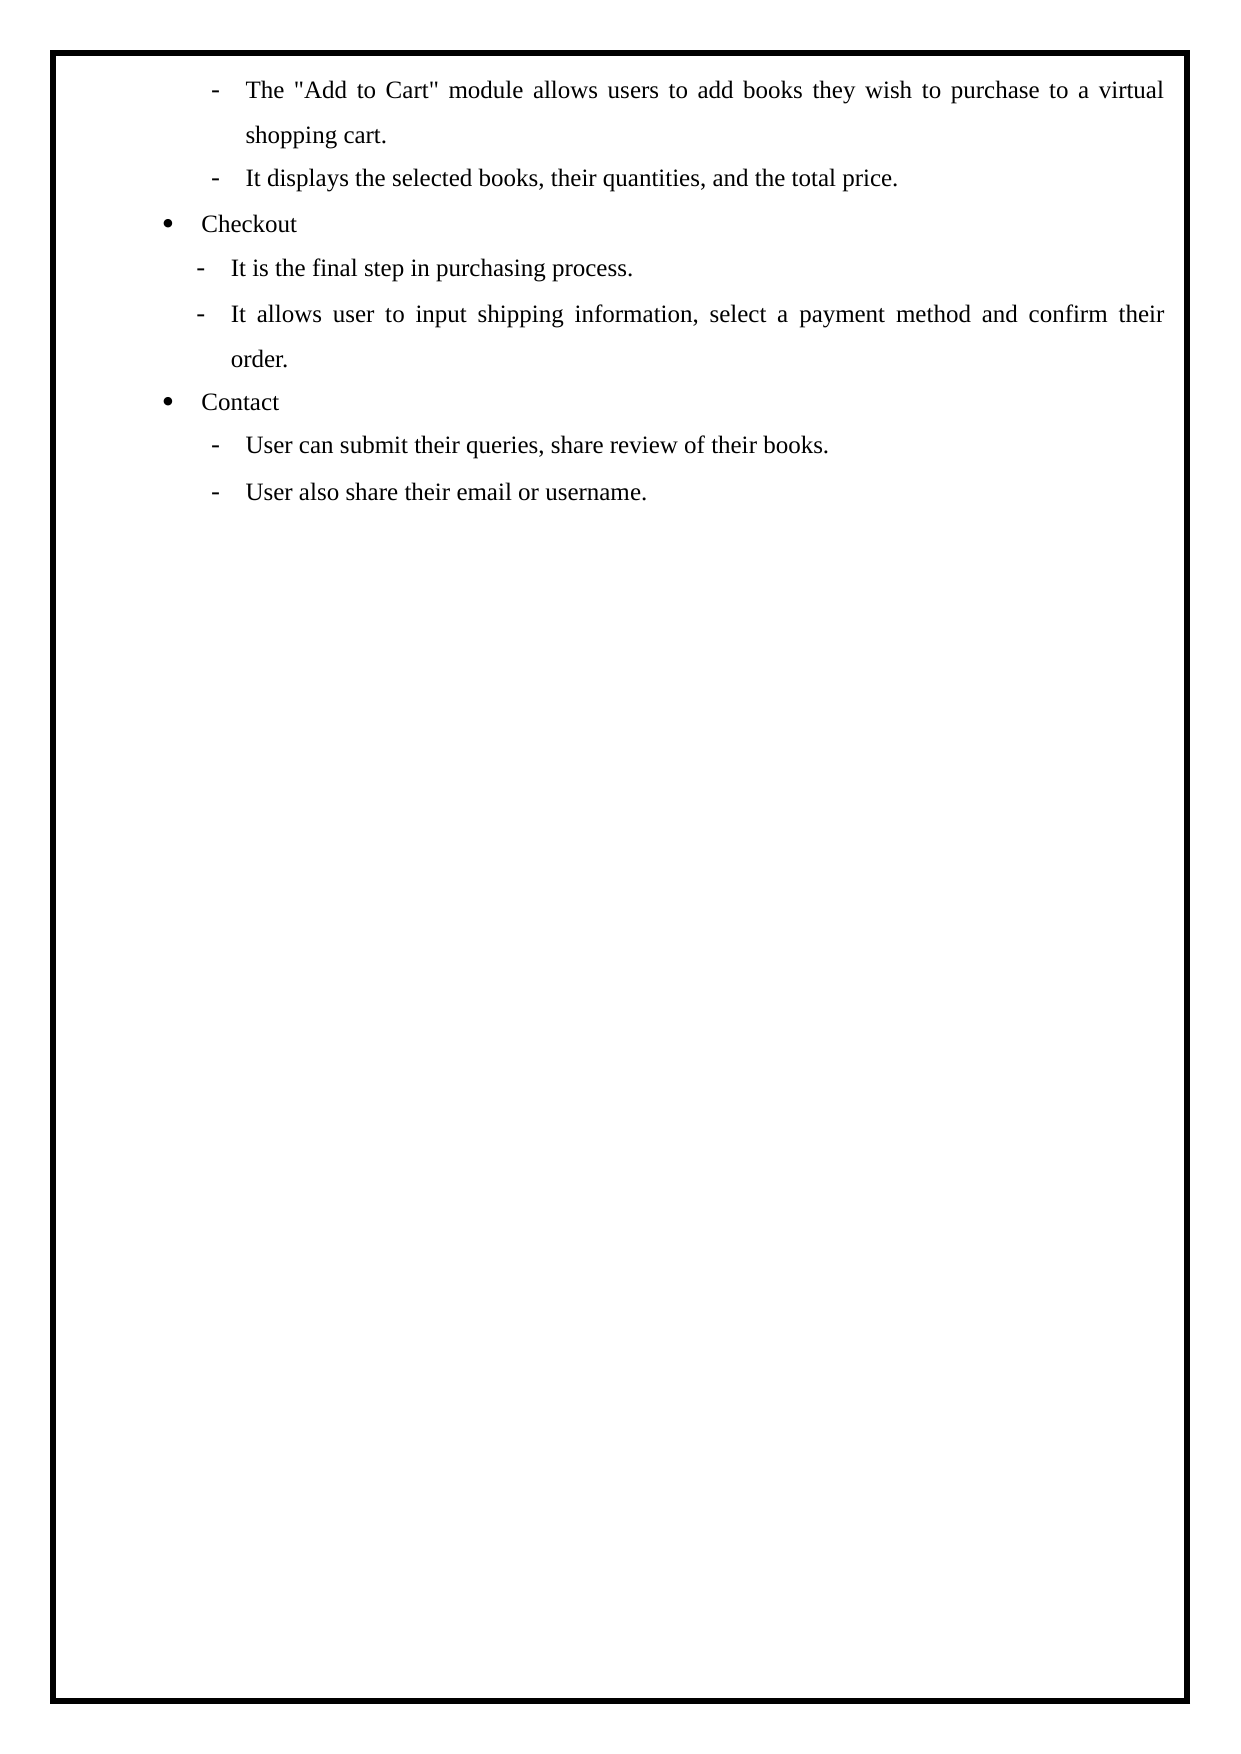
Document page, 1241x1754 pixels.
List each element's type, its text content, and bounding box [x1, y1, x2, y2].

list It allows user to input shipping information, select a payment method and confirm their order. [193, 299, 1165, 373]
list The "Add to Cart" module allows users to add books they wish to purchase to a virtual shopping cart. [208, 75, 1165, 149]
list Checkout [164, 209, 1165, 238]
list It displays the selected books, their quantities, and the total price. [208, 163, 1165, 194]
list User can submit their queries, share review of their books. [208, 430, 1165, 461]
list User also share their email or username. [208, 477, 1165, 507]
list Contact [164, 387, 1165, 416]
list It is the final step in purchasing process. [193, 253, 1165, 283]
